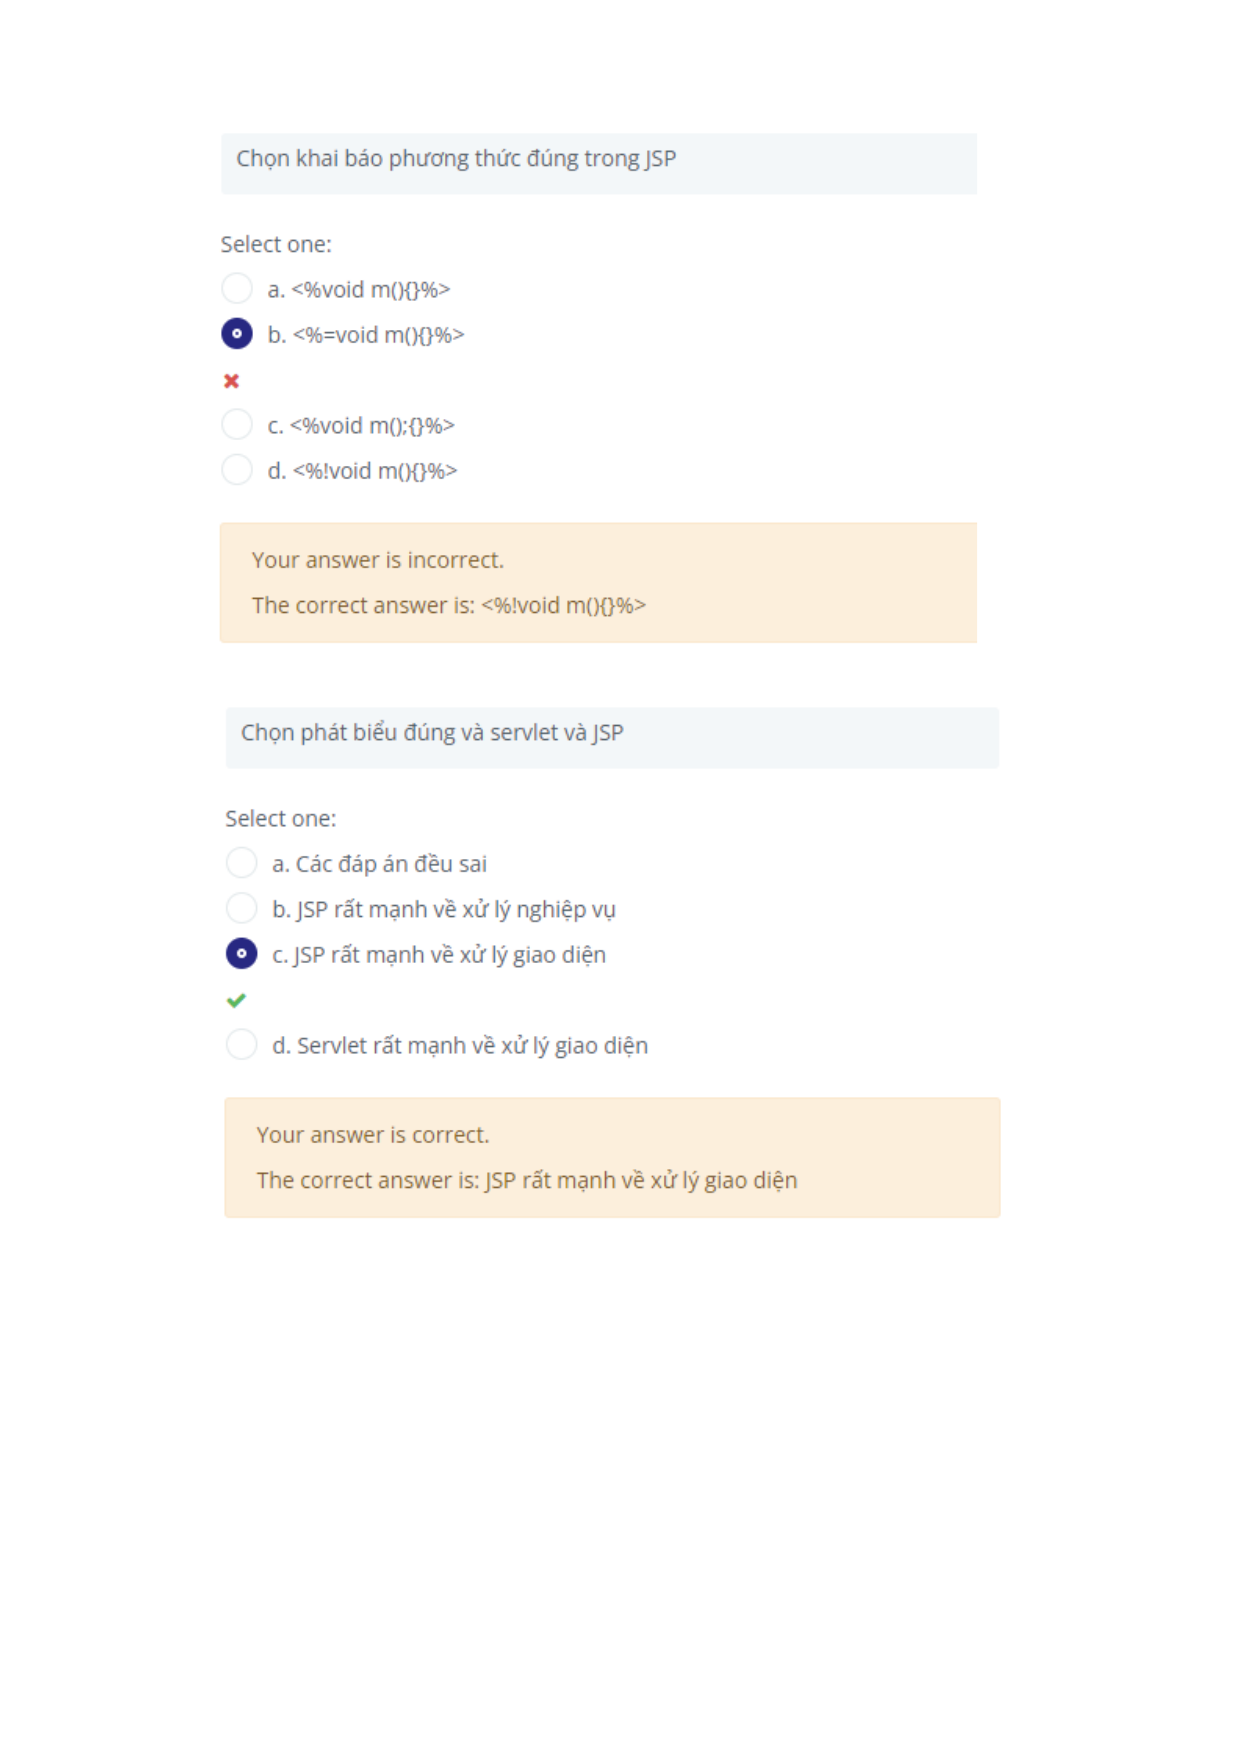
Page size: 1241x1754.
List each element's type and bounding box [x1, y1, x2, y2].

picture [206, 118, 978, 651]
picture [206, 678, 1026, 1237]
